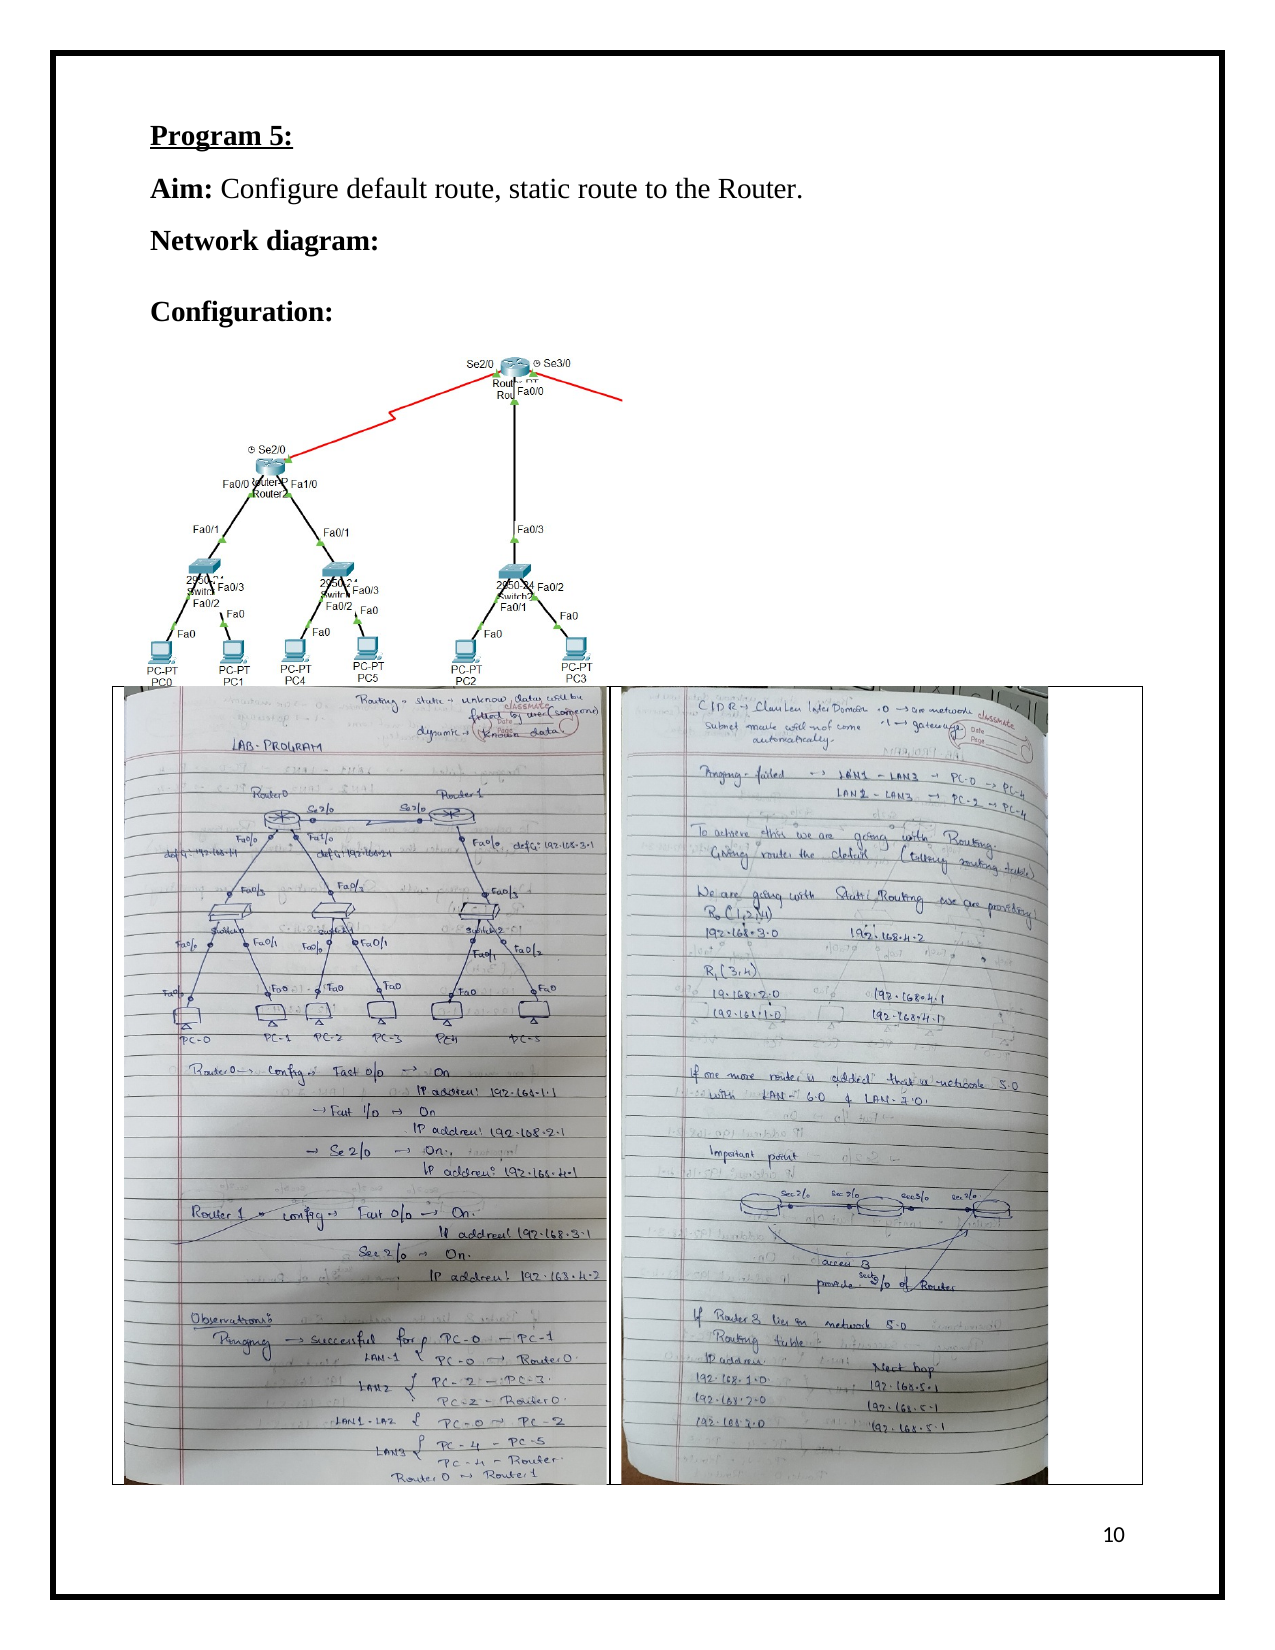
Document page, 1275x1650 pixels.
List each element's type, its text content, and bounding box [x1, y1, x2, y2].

table_header [113, 687, 124, 1484]
text Configuration: [150, 294, 1200, 327]
table_header [1049, 687, 1142, 1484]
table_header [611, 687, 621, 1484]
text Aim: Configure default route, static route to the Router. [150, 171, 1200, 204]
text Network diagram: [150, 223, 1200, 257]
text Program 5: [150, 118, 1200, 152]
picture [124, 357, 1049, 1485]
